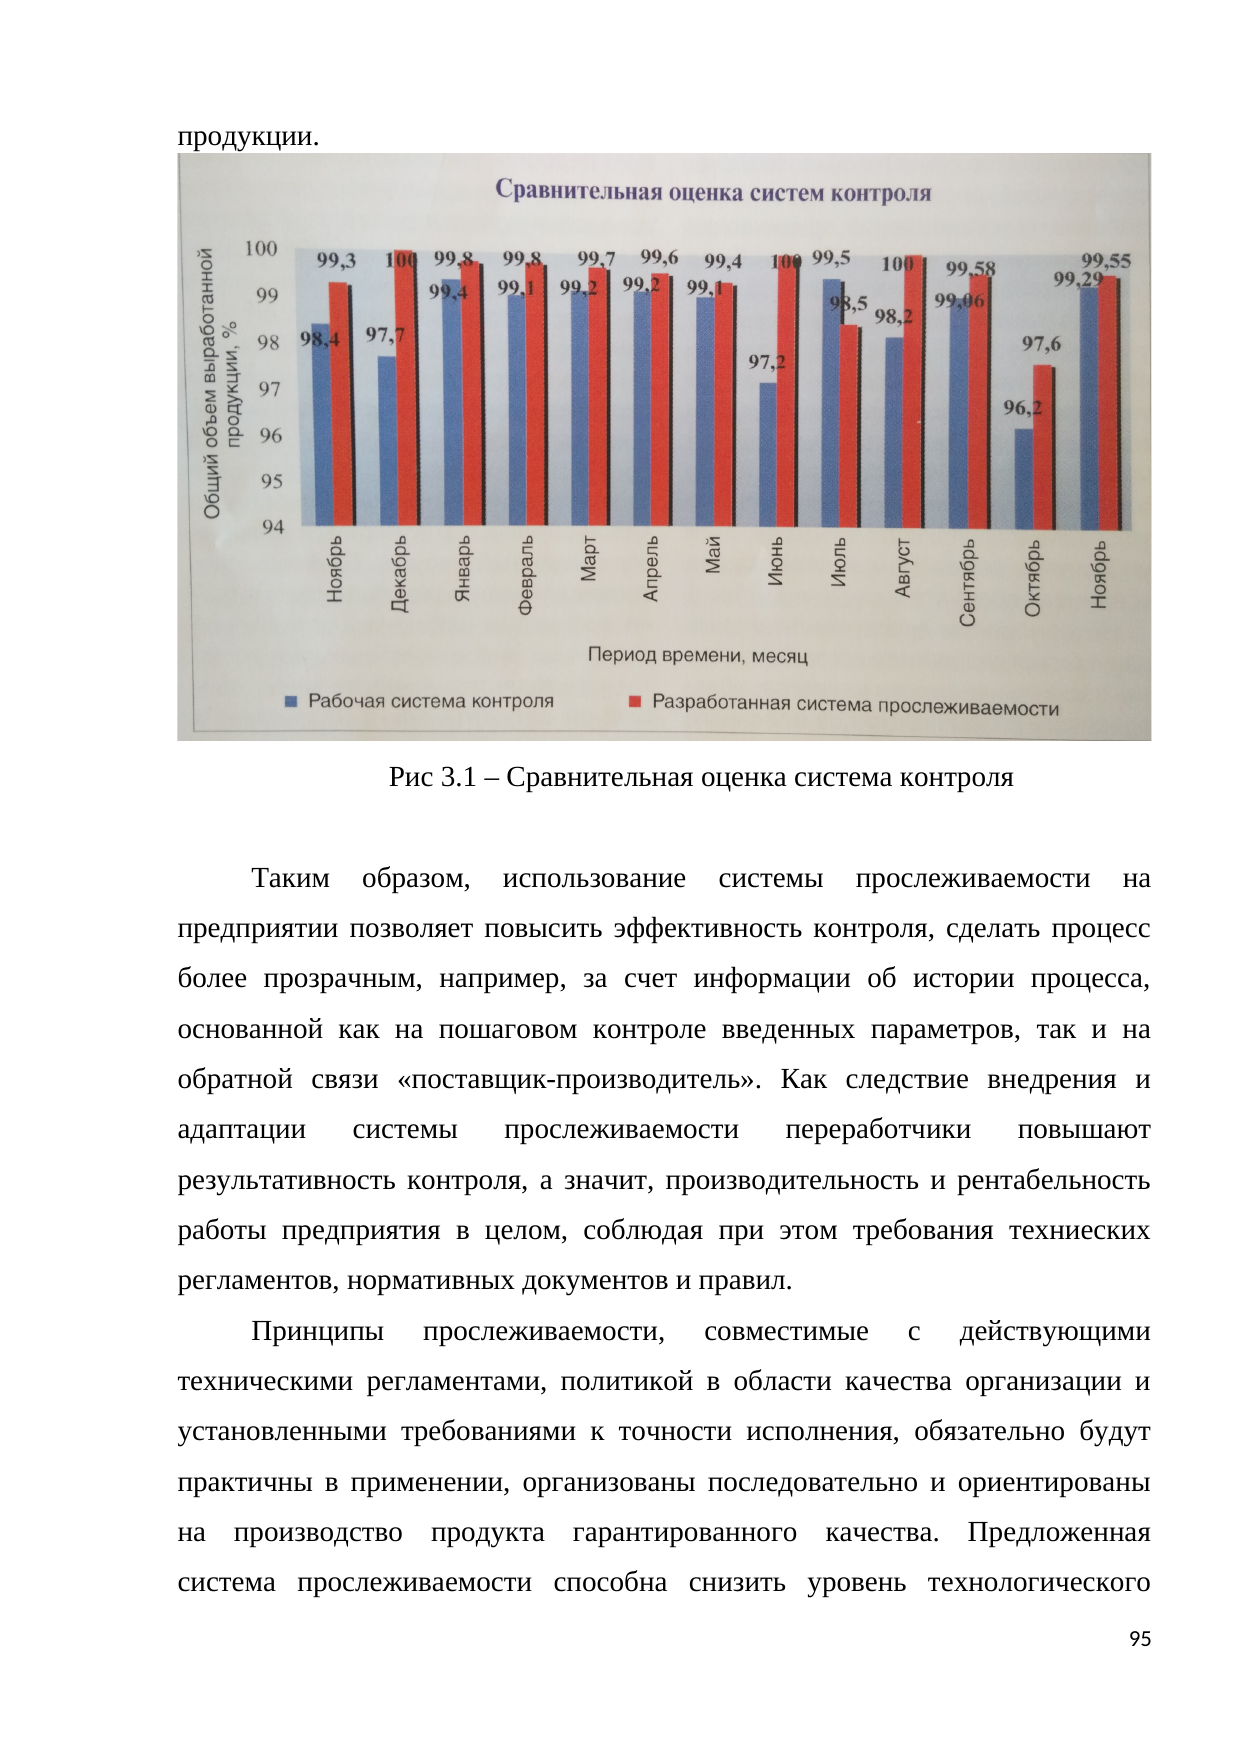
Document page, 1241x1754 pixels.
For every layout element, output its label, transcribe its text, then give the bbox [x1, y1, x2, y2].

text Таким образом, использование системы прослеживаемости на предприятии позволяет повысить эффективность контроля, сделать процесс более прозрачным, например, за счет информации об истории процесса, основанной как на пошаговом контроле введенных параметров, так и на обратной связи «поставщик-производитель». Как следствие внедрения и адаптации системы прослеживаемости переработчики повышают результативность контроля, а значит, производительность и рентабельность работы предприятия в целом, соблюдая при этом требования техниеских регламентов, нормативных документов и правил. [177, 860, 1152, 1296]
text Рис 3.1 – Сравнительная оценка система контроля [177, 759, 1152, 793]
picture [177, 153, 1152, 741]
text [177, 1313, 1152, 1598]
